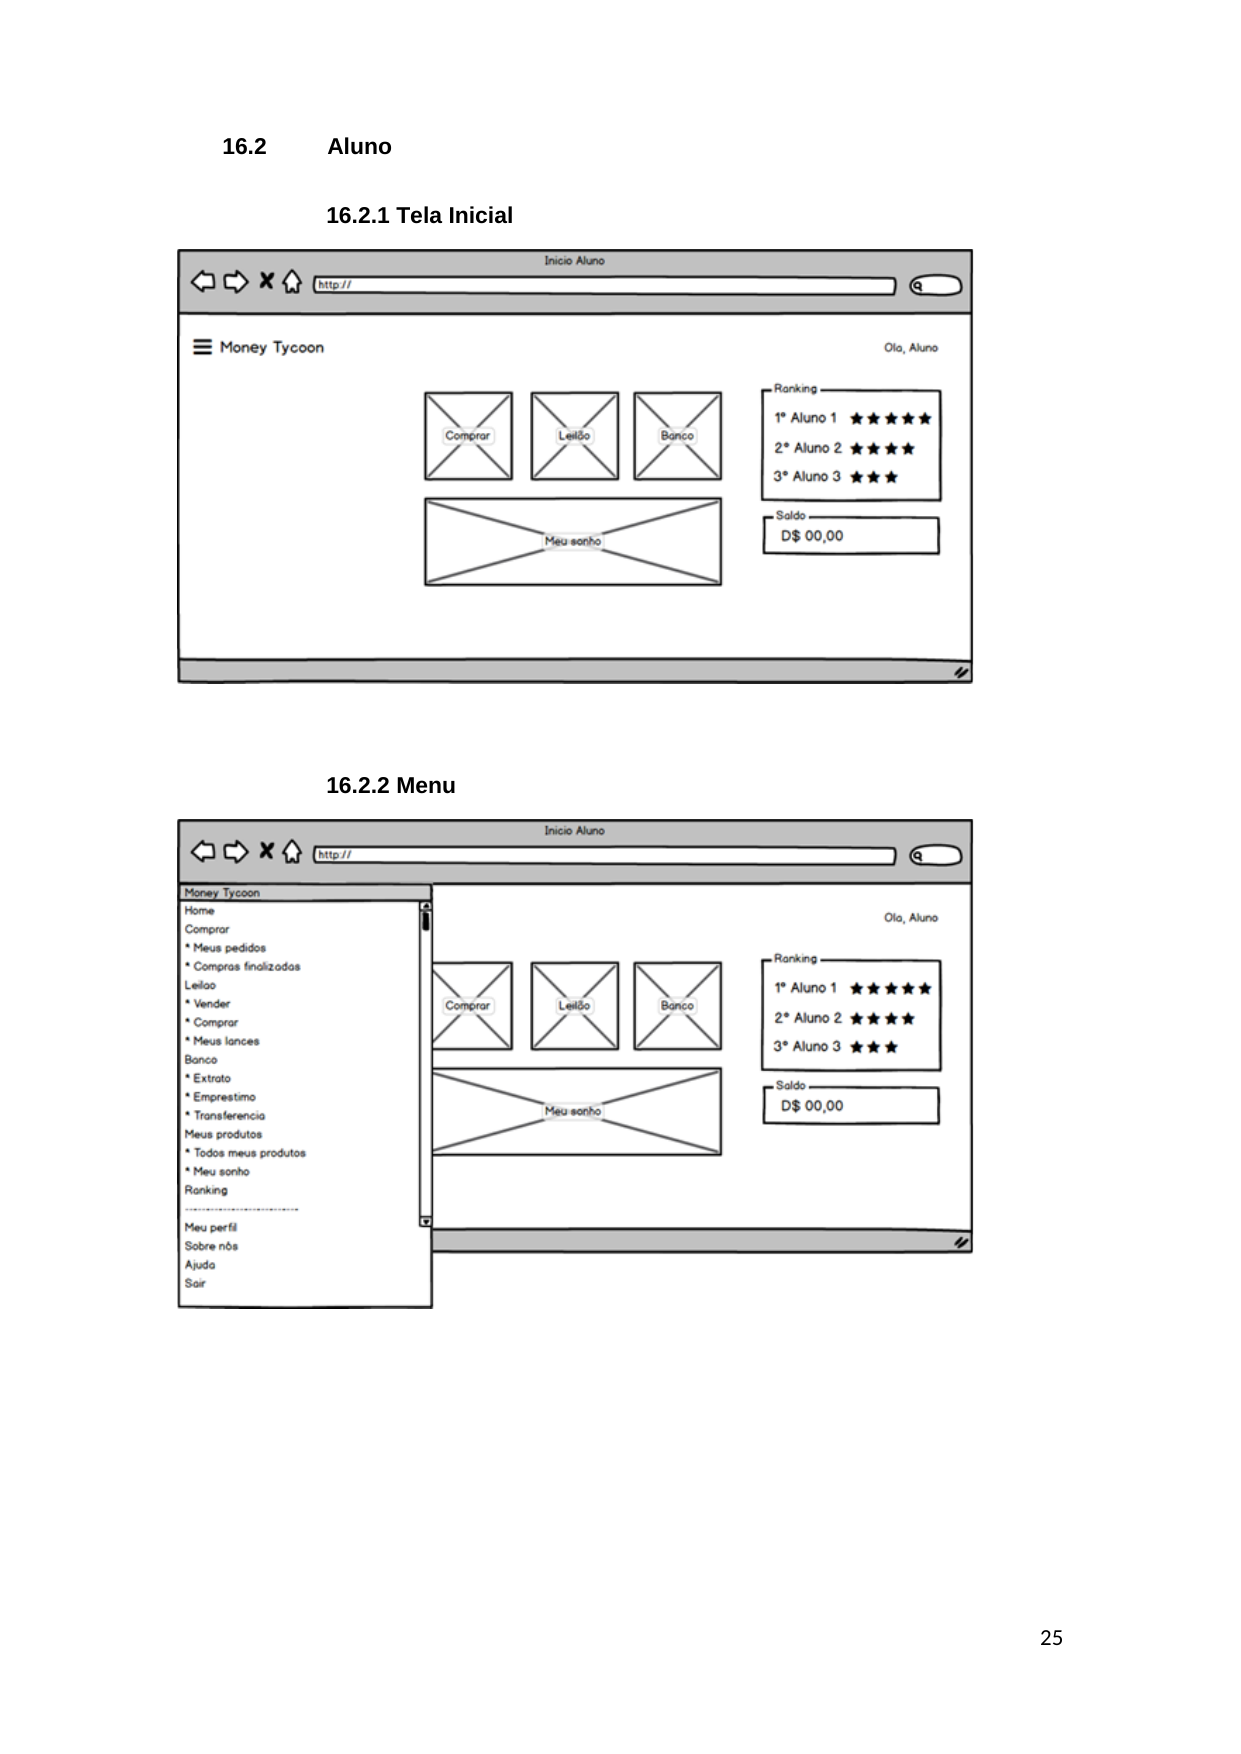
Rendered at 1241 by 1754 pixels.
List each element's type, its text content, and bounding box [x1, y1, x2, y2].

text 16.2.1 Tela Inicial [252, 202, 1063, 228]
picture [177, 249, 974, 684]
text 16.2.2 Menu [252, 772, 1063, 798]
list Aluno [222, 133, 1063, 159]
picture [177, 819, 974, 1309]
